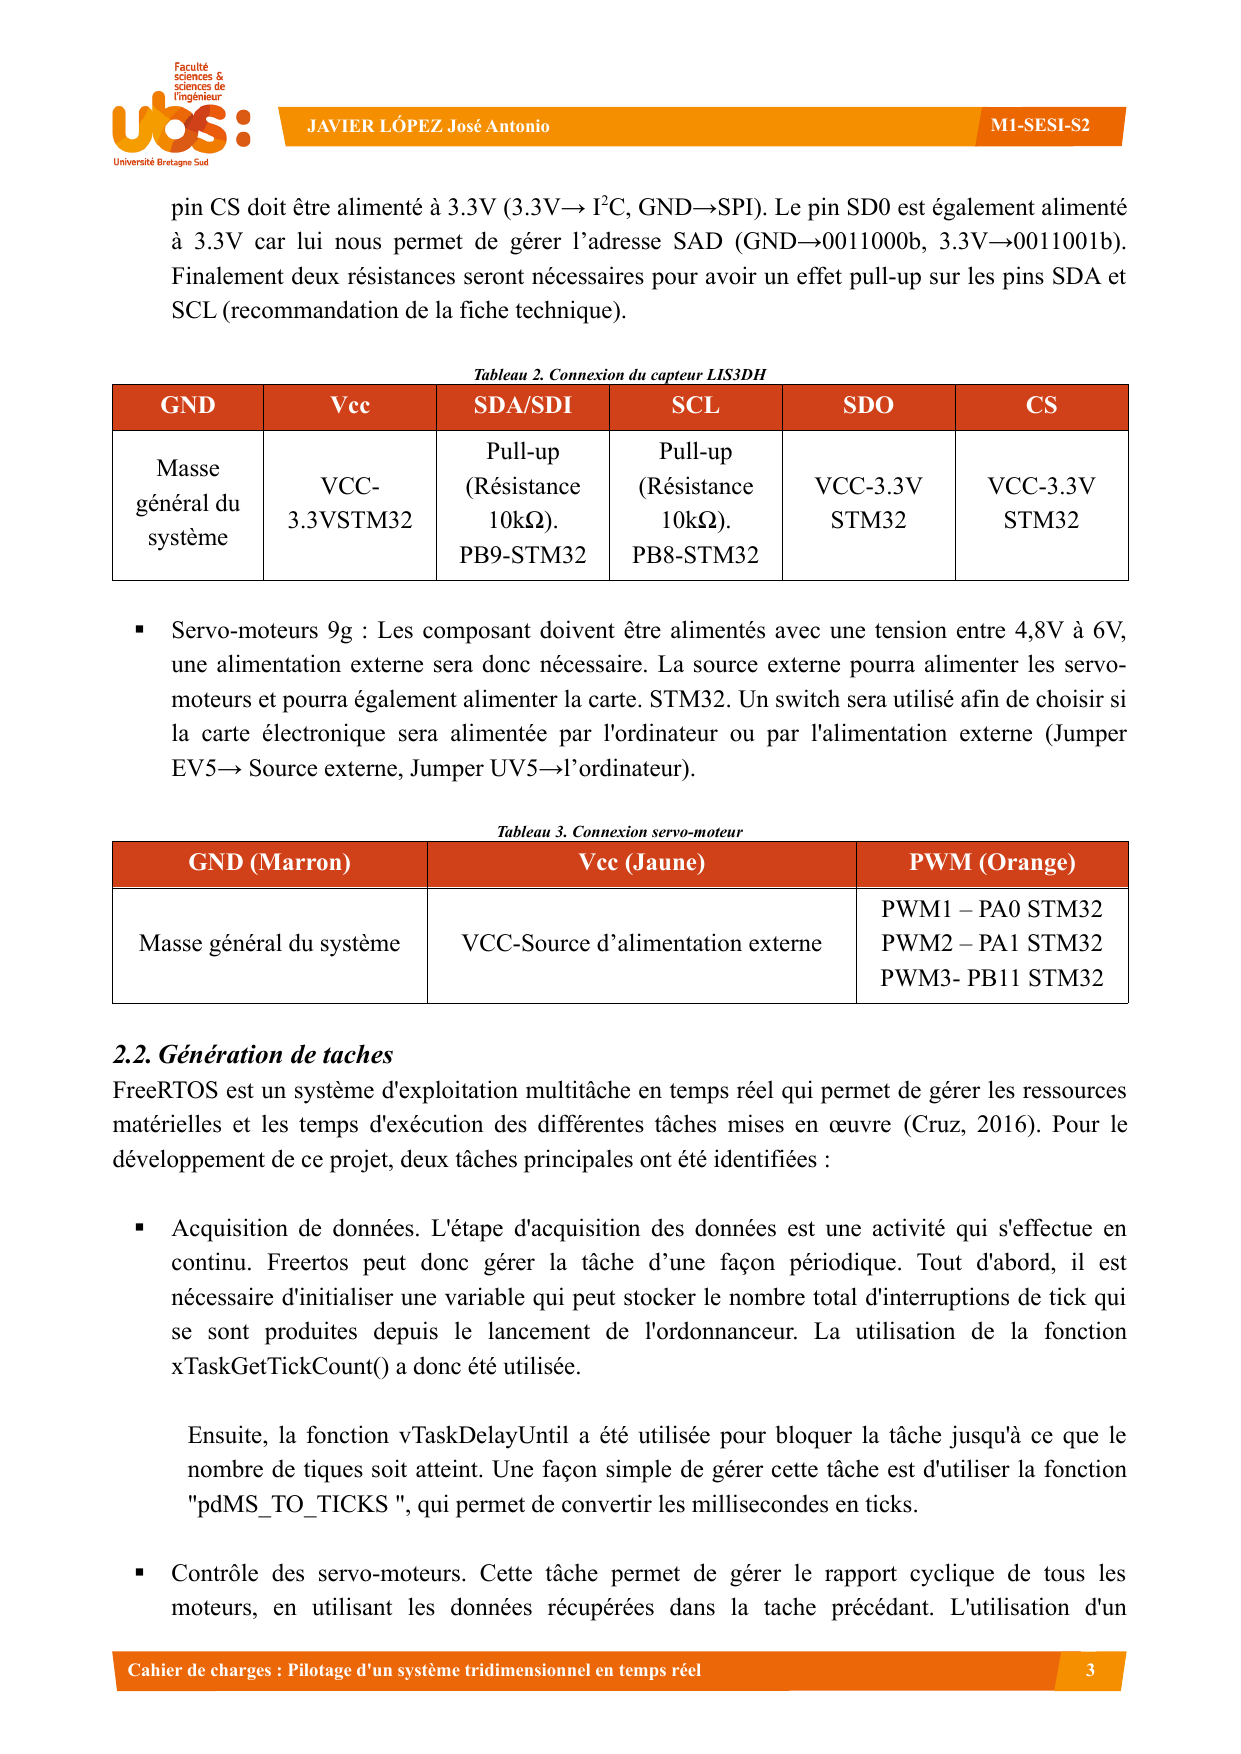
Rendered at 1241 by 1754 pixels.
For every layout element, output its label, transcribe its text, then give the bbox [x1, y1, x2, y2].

table_cell VCC-Source d’alimentation externe [428, 889, 856, 1003]
table_cell VCC-3.3V STM32 [956, 431, 1128, 580]
table_cell Masse général du système [113, 889, 427, 1003]
text Acquisition de données. L'étape d'acquisition des données est une activité qui s'effectue en continu. Freertos peut donc gérer la tâche d’une façon périodique. Tout d'abord, il est nécessaire d'initialiser une variable qui peut stocker le nombre total d'interruptions de tick qui se sont produites depuis le lancement de l'ordonnanceur. La utilisation de la fonction xTaskGetTickCount() a donc été utilisée. [134, 1213, 1128, 1380]
table_header PWM (Orange) [857, 842, 1128, 887]
table_cell Pull-up (Résistance 10kΩ). PB8-STM32 [610, 431, 782, 580]
table_cell VCC-3.3V STM32 [783, 431, 955, 580]
table_header GND (Marron) [113, 842, 427, 887]
table_header Vcc [264, 385, 436, 430]
text Tableau 2. Connexion du capteur LIS3DH [112, 364, 1128, 383]
subtitle Génération de taches [112, 1038, 1128, 1069]
table_header GND [113, 385, 263, 430]
picture [112, 62, 251, 167]
table_cell VCC-3.3VSTM32 [264, 431, 436, 580]
text Servo-moteurs 9g : Les composant doivent être alimentés avec une tension entre 4,8V à 6V, une alimentation externe sera donc nécessaire. La source externe pourra alimenter les servo-moteurs et pourra également alimenter la carte. STM32. Un switch sera utilisé afin de choisir si la carte électronique sera alimentée par l'ordinateur ou par l'alimentation externe (Jumper EV5→ Source externe, Jumper UV5→l’ordinateur). [134, 615, 1128, 782]
table_header SCL [610, 385, 782, 430]
table_cell Pull-up (Résistance 10kΩ). PB9-STM32 [437, 431, 609, 580]
table_cell PWM1 – PA0 STM32 PWM2 – PA1 STM32 PWM3- PB11 STM32 [857, 889, 1128, 1003]
table_header Vcc (Jaune) [428, 842, 856, 887]
table_cell Masse général du système [113, 431, 263, 580]
list Ensuite, la fonction vTaskDelayUntil a été utilisée pour bloquer la tâche jusqu'à ce que le nombre de tiques soit atteint. Une façon simple de gérer cette tâche est d'utiliser la fonction "pdMS_TO_TICKS ", qui permet de convertir les millisecondes en ticks. [187, 1483, 1128, 1518]
table_header CS [956, 385, 1128, 430]
table_header SDO [783, 385, 955, 430]
text Tableau 3. Connexion servo-moteur [112, 822, 1128, 841]
text FreeRTOS est un système d'exploitation multitâche en temps réel qui permet de gérer les ressources matérielles et les temps d'exécution des différentes tâches mises en œuvre . Pour le développement de ce projet, deux tâches principales ont été identifiées : [112, 1075, 1128, 1173]
table_header SDA/SDI [437, 385, 609, 430]
